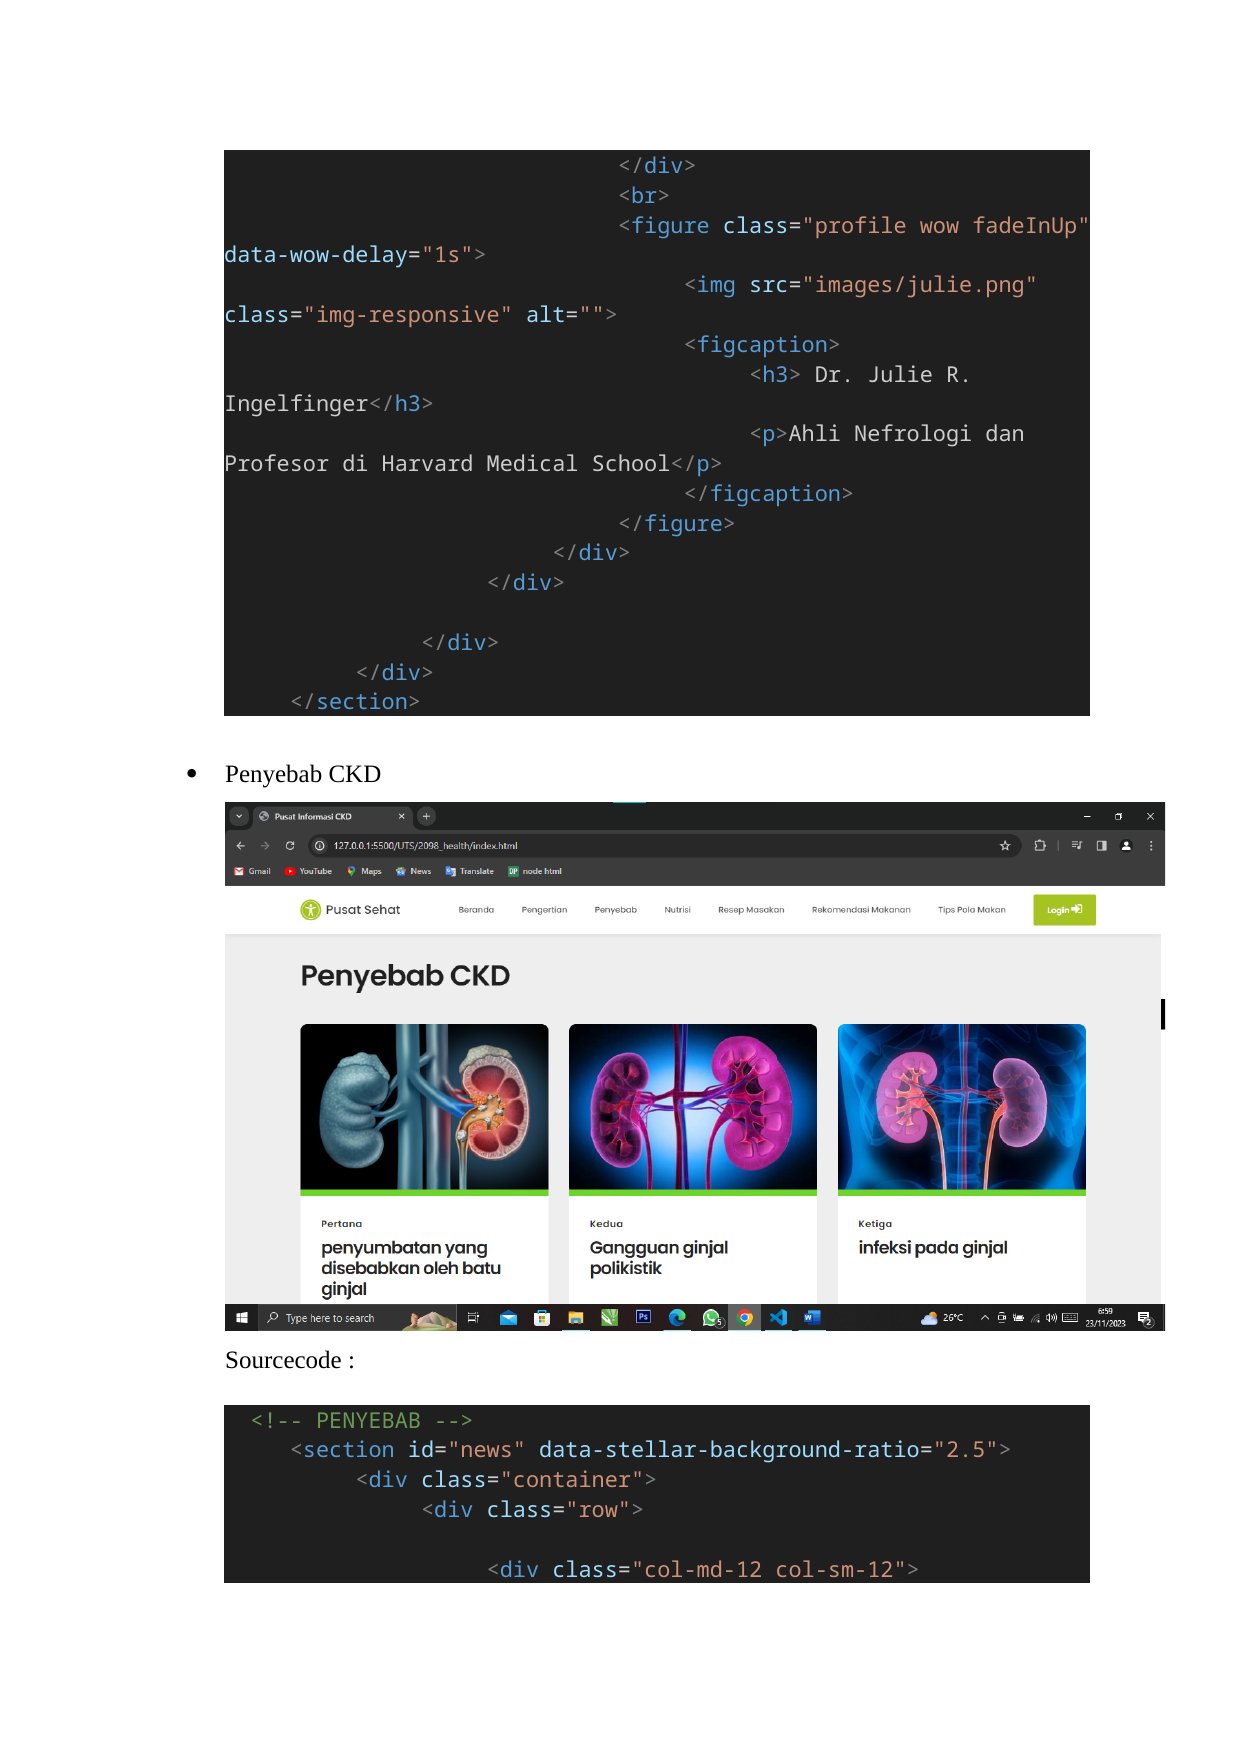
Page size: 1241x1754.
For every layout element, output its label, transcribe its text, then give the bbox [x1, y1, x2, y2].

text <p>Ahli Nefrologi dan Profesor di Harvard Medical School</p> [224, 418, 1090, 478]
text <section id="news" data-stellar-background-ratio="2.5"> [224, 1434, 1090, 1464]
list Penyebab CKD [187, 759, 1090, 788]
text </div> [224, 656, 1090, 686]
text </div> [224, 537, 1090, 567]
text <!-- PENYEBAB --> [224, 1405, 1090, 1434]
text <br> [224, 180, 1090, 209]
text </section> [224, 686, 1090, 716]
text <h3> Dr. Julie R. Ingelfinger</h3> [224, 358, 1090, 418]
text <div class="col-md-12 col-sm-12"> [224, 1554, 1090, 1583]
text </figure> [224, 507, 1090, 537]
text </div> [224, 567, 1090, 597]
text </div> [224, 150, 1090, 180]
text <div class="container"> [224, 1464, 1090, 1494]
list Sourcecode : [225, 1345, 1090, 1374]
text </figcaption> [224, 478, 1090, 507]
text <div class="row"> [224, 1494, 1090, 1524]
text <figure class="profile wow fadeInUp" data-wow-delay="1s"> [224, 209, 1090, 269]
text <figcaption> [224, 329, 1090, 358]
picture [225, 802, 1166, 1331]
text </div> [224, 627, 1090, 656]
text <img src="images/julie.png" class="img-responsive" alt=""> [224, 269, 1090, 329]
